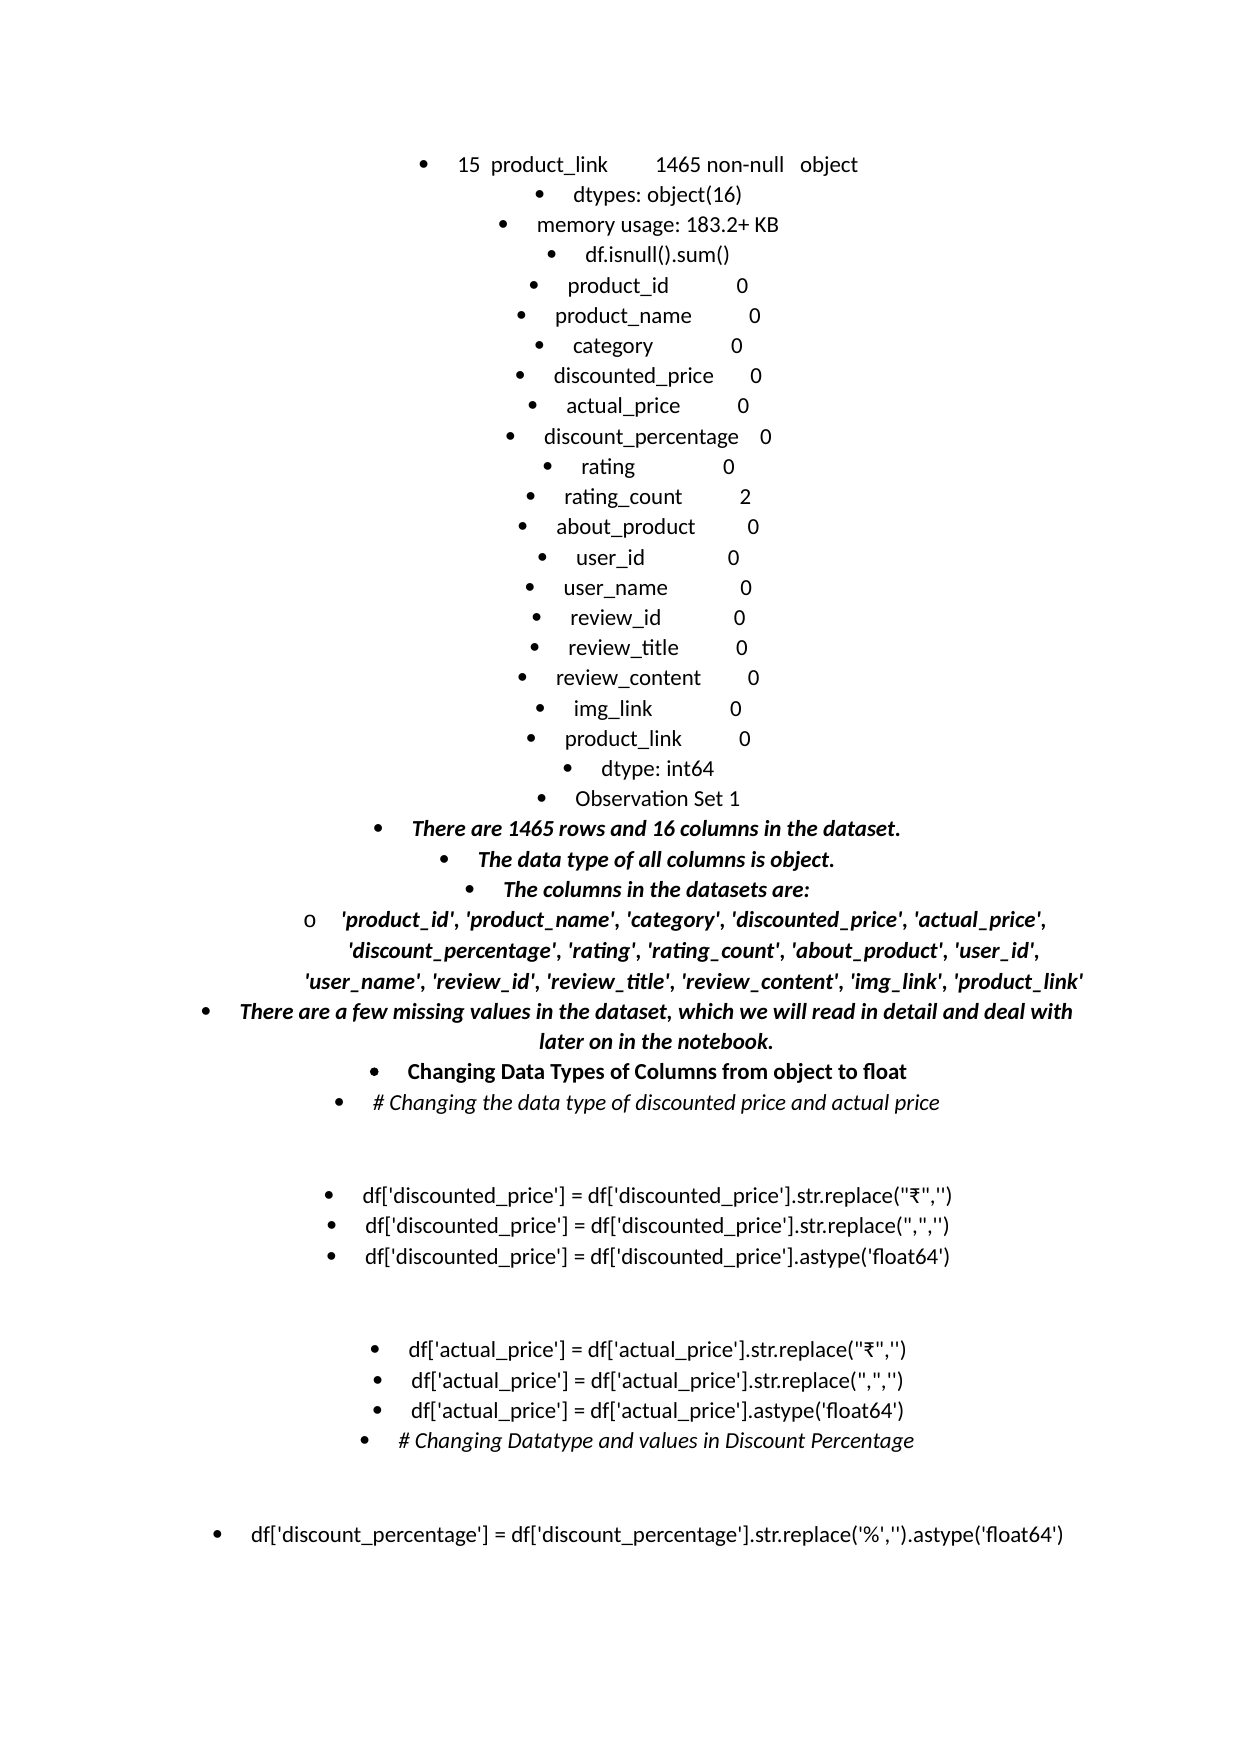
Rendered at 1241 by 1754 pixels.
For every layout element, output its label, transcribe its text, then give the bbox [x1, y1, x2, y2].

list discount_percentage 0 [187, 422, 1090, 450]
list df.isnull().sum() [187, 241, 1090, 269]
list memory usage: 183.2+ KB [187, 210, 1090, 238]
list dtypes: object(16) [187, 180, 1090, 208]
list 'product_id', 'product_name', 'category', 'discounted_price', 'actual_price', 'discount_percentage', 'rating', 'rating_count', 'about_product', 'user_id', 'user_name', 'review_id', 'review_title', 'review_content', 'img_link', 'product_link' [262, 905, 1090, 995]
list Observation Set 1 [187, 784, 1090, 812]
list category 0 [187, 331, 1090, 359]
list discounted_price 0 [187, 361, 1090, 389]
list The data type of all columns is object. [187, 845, 1090, 873]
list user_id 0 [187, 543, 1090, 571]
list product_id 0 [187, 271, 1090, 299]
list rating_count 2 [187, 482, 1090, 510]
list df['discounted_price'] = df['discounted_price'].astype('float64') [187, 1242, 1090, 1270]
list review_content 0 [187, 663, 1090, 692]
list df['discounted_price'] = df['discounted_price'].str.replace("₹",'') [187, 1181, 1090, 1209]
list df['actual_price'] = df['actual_price'].str.replace(",",'') [187, 1366, 1090, 1394]
list df['discounted_price'] = df['discounted_price'].str.replace(",",'') [187, 1212, 1090, 1239]
list There are 1465 rows and 16 columns in the dataset. [187, 814, 1090, 843]
list df['actual_price'] = df['actual_price'].str.replace("₹",'') [187, 1336, 1090, 1363]
list about_product 0 [187, 512, 1090, 541]
list The columns in the datasets are: [187, 875, 1090, 903]
list actual_price 0 [187, 392, 1090, 420]
list # Changing Datatype and values in Discount Percentage [187, 1426, 1090, 1454]
list product_link 0 [187, 724, 1090, 752]
list Changing Data Types of Columns from object to float [187, 1057, 1090, 1085]
list img_link 0 [187, 694, 1090, 722]
list dtype: int64 [187, 754, 1090, 782]
list product_name 0 [187, 301, 1090, 329]
list rating 0 [187, 452, 1090, 480]
list df['actual_price'] = df['actual_price'].astype('float64') [187, 1396, 1090, 1424]
list # Changing the data type of discounted price and actual price [187, 1088, 1090, 1116]
list 15 product_link 1465 non-null object [187, 150, 1090, 178]
list user_name 0 [187, 573, 1090, 601]
list review_id 0 [187, 603, 1090, 631]
list review_title 0 [187, 633, 1090, 661]
list There are a few missing values in the dataset, which we will read in detail and deal with later on in the notebook. [187, 997, 1090, 1055]
list df['discount_percentage'] = df['discount_percentage'].str.replace('%','').astype('float64') [187, 1520, 1090, 1548]
